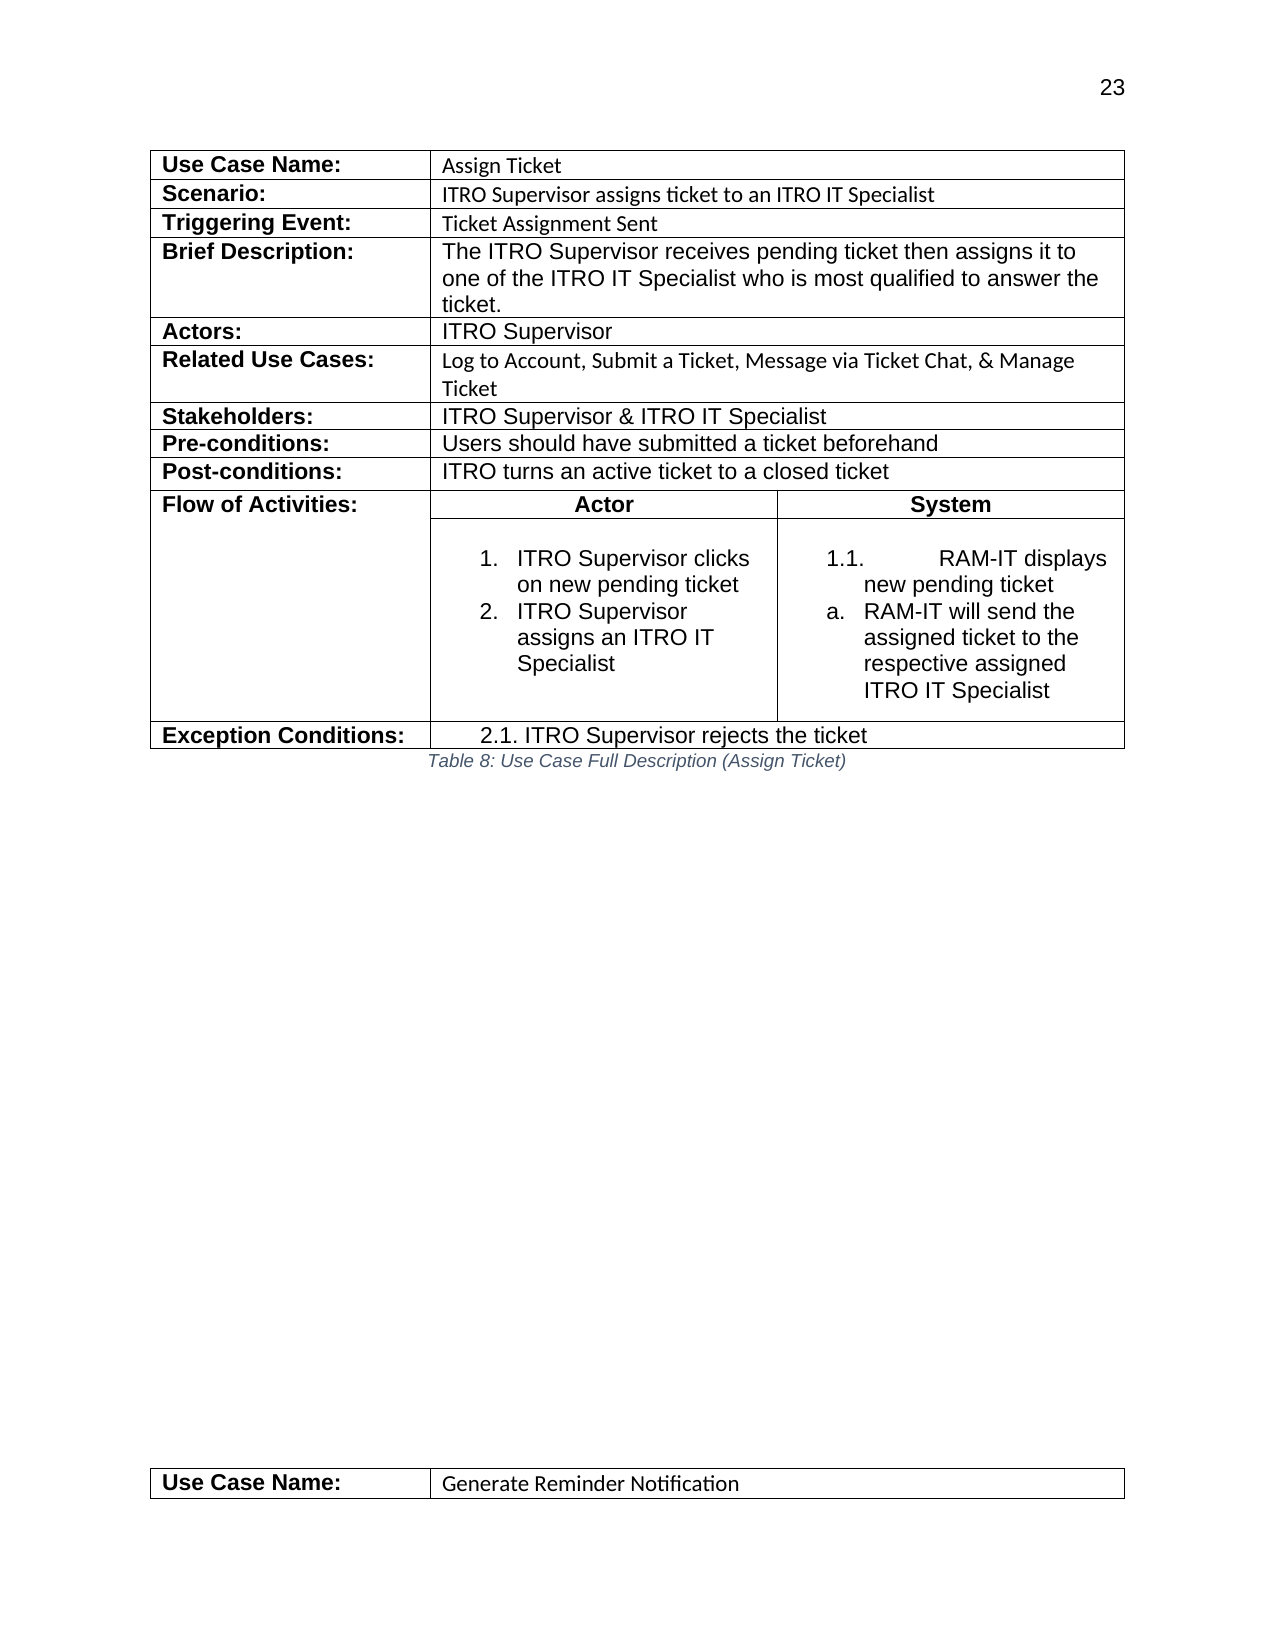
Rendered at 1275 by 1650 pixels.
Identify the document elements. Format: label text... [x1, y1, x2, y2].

table_header Assign Ticket [431, 151, 1124, 179]
table_cell ITRO Supervisor assigns ticket to an ITRO IT Specialist [431, 180, 1124, 208]
table_cell Related Use Cases: [151, 346, 430, 402]
table_cell ITRO Supervisor [431, 318, 1124, 345]
table_cell Scenario: [151, 180, 430, 208]
table_cell Ticket Assignment Sent [431, 209, 1124, 237]
table_header Generate Reminder Notification [431, 1469, 1124, 1497]
table_cell The ITRO Supervisor receives pending ticket then assigns it to one of the ITRO IT Specialist who is most qualified to answer the ticket. [431, 238, 1124, 317]
table_cell Brief Description: [151, 238, 430, 317]
table_cell 2.1. ITRO Supervisor rejects the ticket [431, 722, 1124, 748]
table_cell Actor [431, 491, 777, 518]
table_cell ITRO Supervisor clicks on new pending ticket ITRO Supervisor assigns an ITRO IT Specialist [431, 519, 777, 721]
table_cell Exception Conditions: [151, 722, 430, 748]
table_header Use Case Name: [151, 1469, 430, 1497]
table_cell Post-conditions: [151, 458, 430, 490]
table_cell Users should have submitted a ticket beforehand [431, 430, 1124, 457]
table_cell Flow of Activities: [151, 491, 430, 721]
table_cell RAM-IT displays new pending ticket RAM-IT will send the assigned ticket to the respective assigned ITRO IT Specialist [778, 519, 1124, 721]
table_cell ITRO turns an active ticket to a closed ticket [431, 458, 1124, 490]
table_cell Log to Account, Submit a Ticket, Message via Ticket Chat, & Manage Ticket [431, 346, 1124, 402]
table_cell Triggering Event: [151, 209, 430, 237]
table_cell Stakeholders: [151, 403, 430, 429]
table_header Use Case Name: [151, 151, 430, 179]
table_cell ITRO Supervisor & ITRO IT Specialist [431, 403, 1124, 429]
table_cell Pre-conditions: [151, 430, 430, 457]
table_cell System [778, 491, 1124, 518]
table_cell Actors: [151, 318, 430, 345]
